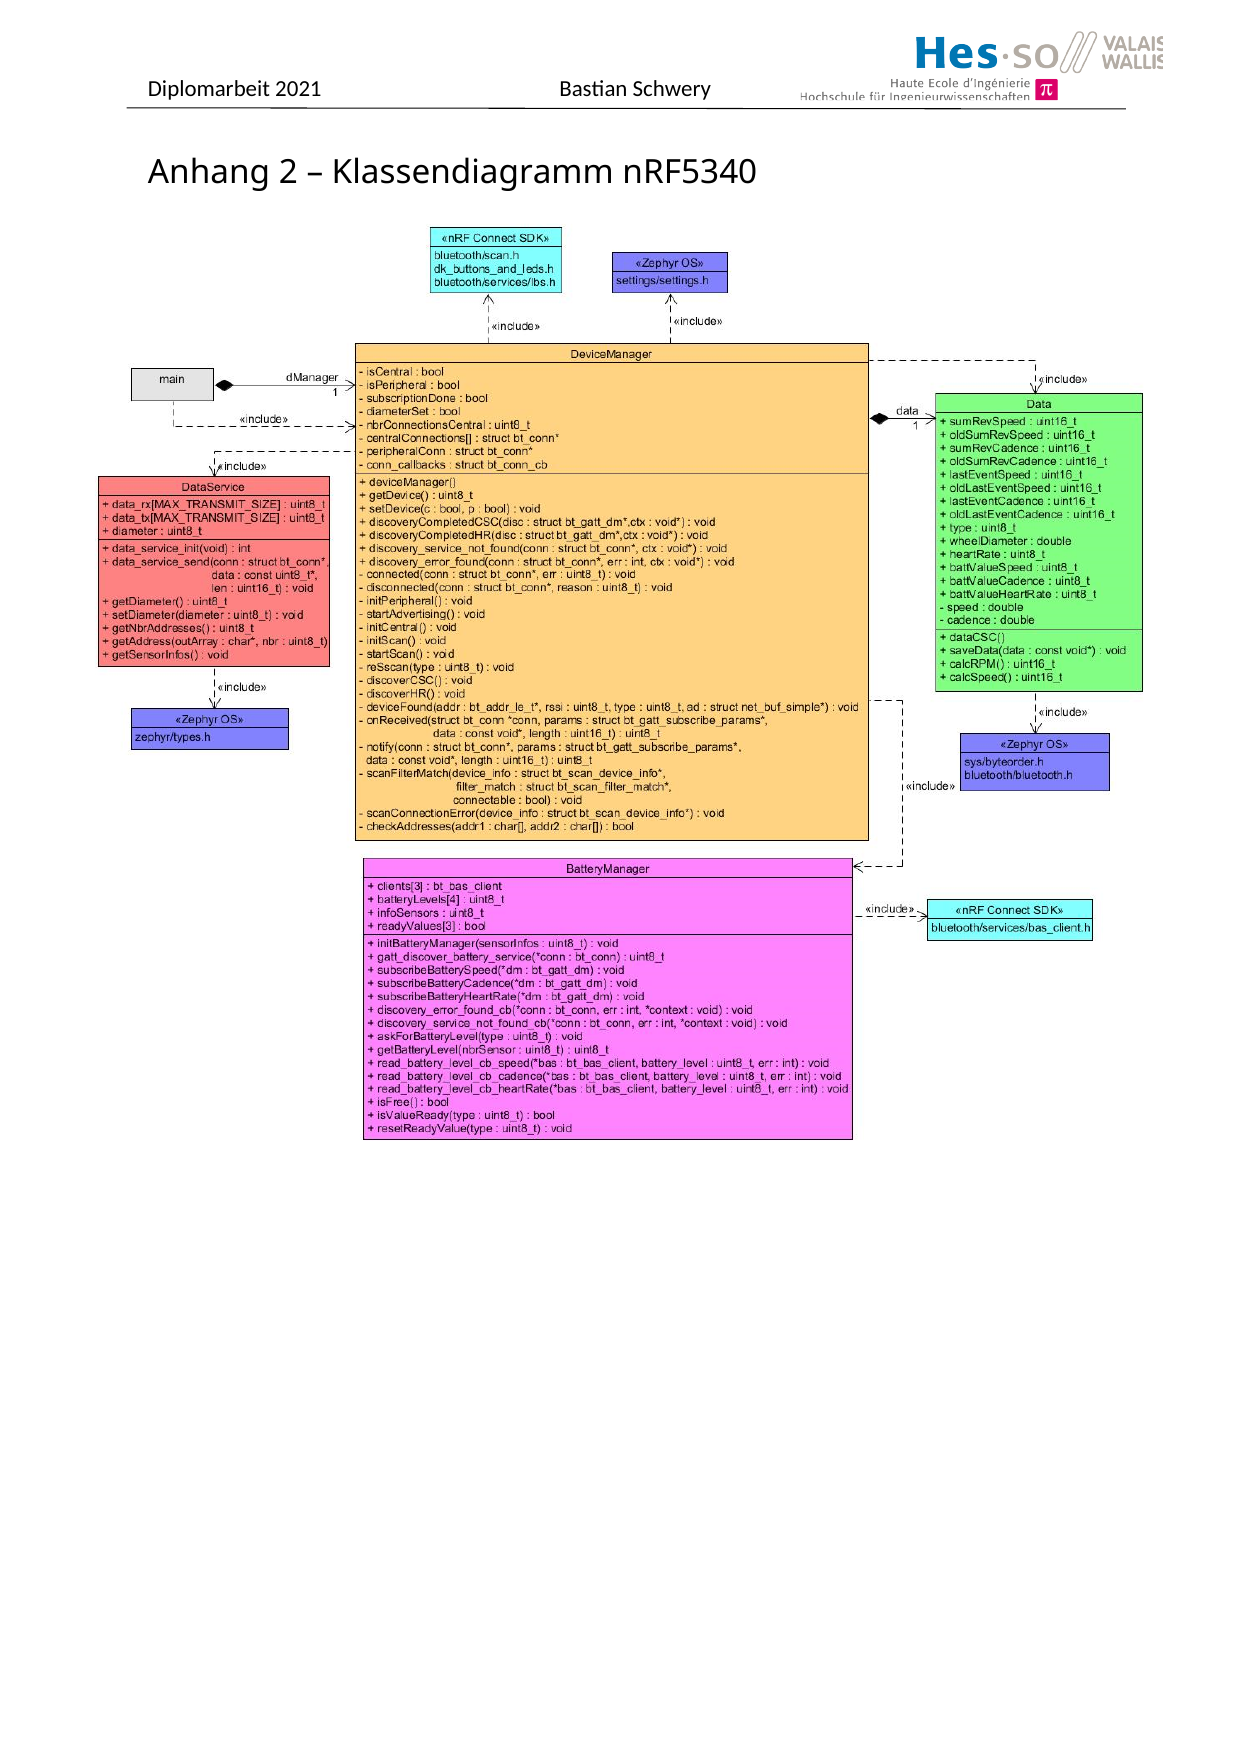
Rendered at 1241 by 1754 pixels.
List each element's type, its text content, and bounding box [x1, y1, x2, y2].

picture [800, 31, 1163, 100]
text Anhang 2 – Klassendiagramm nRF5340 [148, 148, 1137, 193]
picture [81, 210, 1159, 1156]
